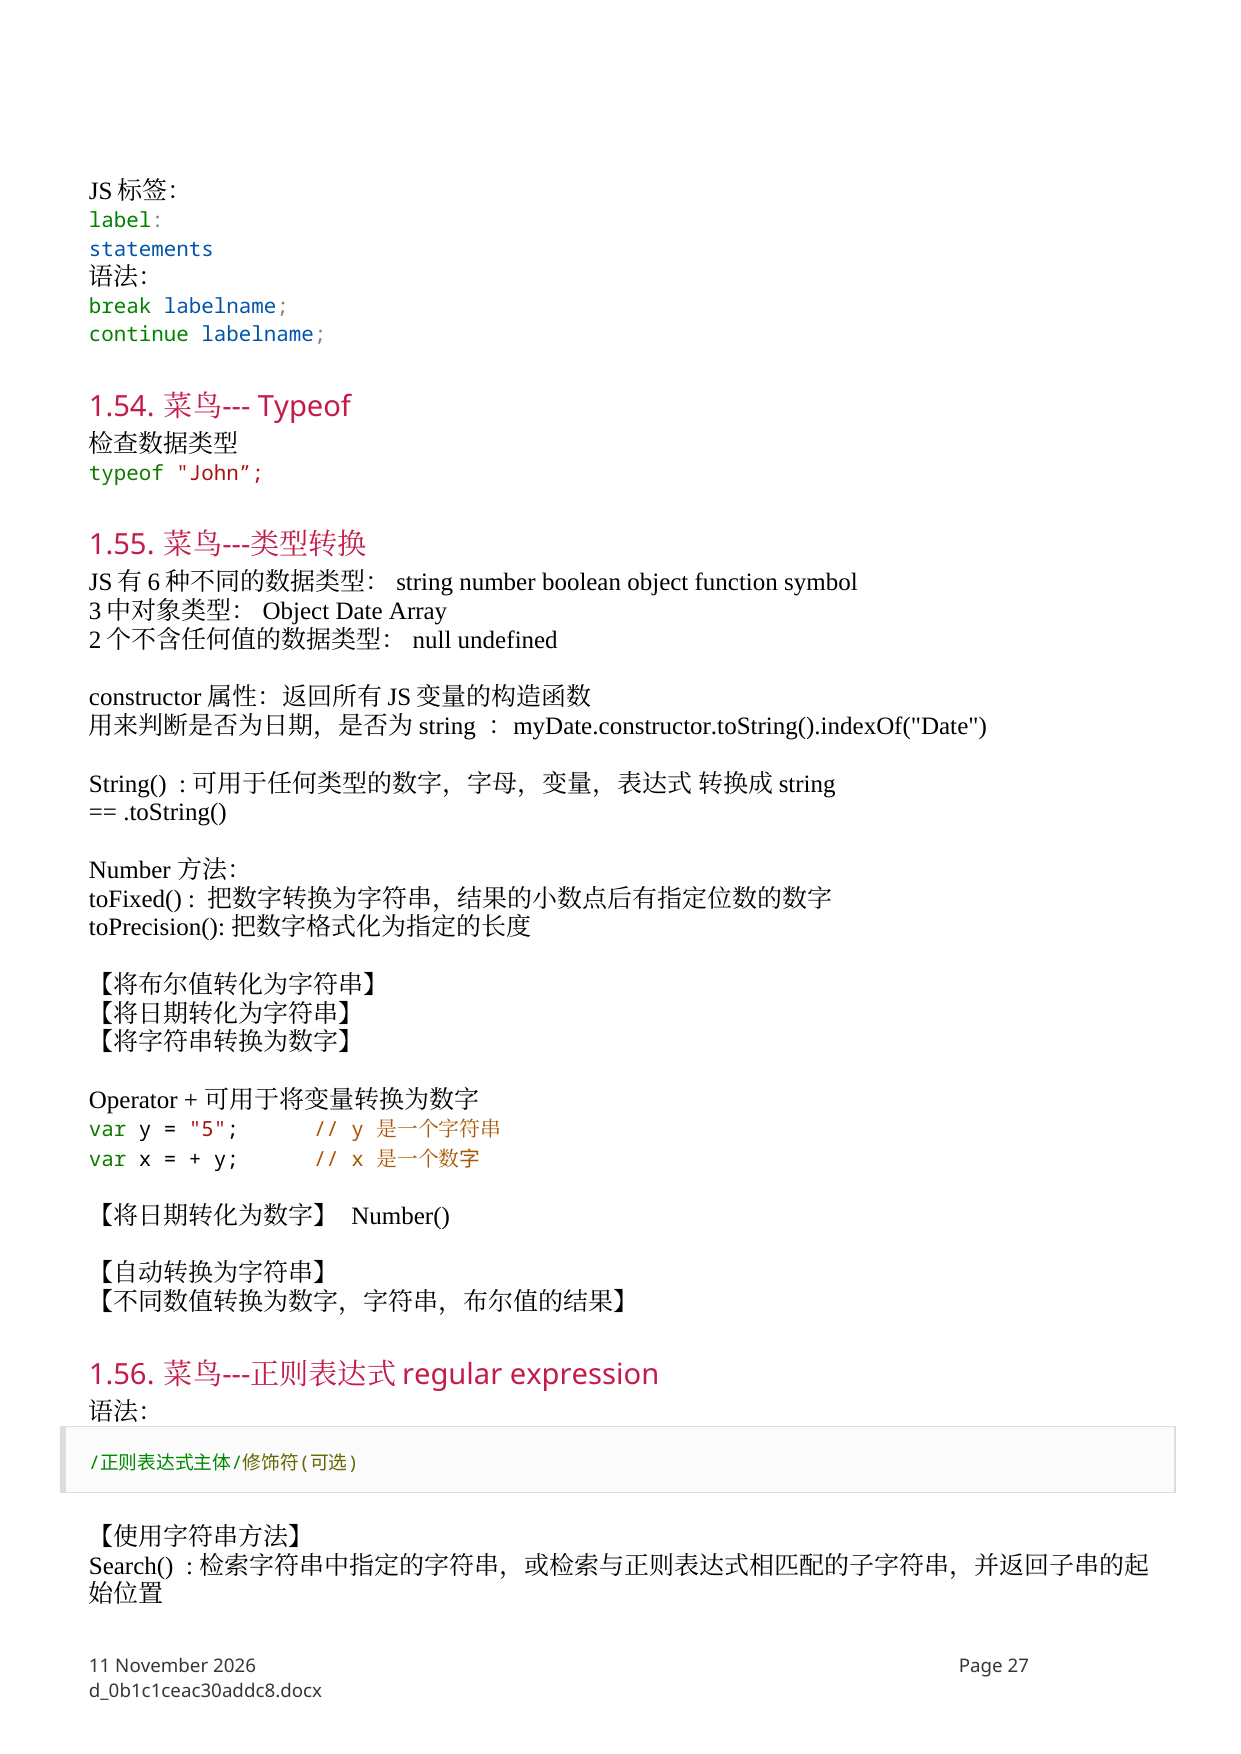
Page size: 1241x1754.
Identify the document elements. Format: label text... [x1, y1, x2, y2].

text Number 方法： [89, 855, 1152, 884]
text 2个不含任何值的数据类型： null undefined [89, 625, 1152, 654]
text statements [89, 234, 1152, 262]
text label: [89, 205, 1152, 234]
text 【自动转换为字符串】 [89, 1258, 1152, 1287]
text 【将日期转化为字符串】 [89, 999, 1152, 1027]
text 3中对象类型： Object Date Array [89, 596, 1152, 625]
subtitle 菜鸟--- Typeof [89, 383, 1155, 425]
text break labelname; [89, 291, 1152, 319]
text 【将字符串转换为数字】 [89, 1027, 1152, 1056]
text toPrecision(): 把数字格式化为指定的长度 [89, 912, 1152, 941]
text == .toString() [89, 797, 1152, 826]
text 语法： [89, 262, 1152, 291]
text JS标签： [89, 176, 1152, 205]
text 【不同数值转换为数字，字符串，布尔值的结果】 [89, 1287, 1152, 1316]
text 【将日期转化为数字】 Number() [89, 1201, 1152, 1229]
text var x = + y; // x 是一个数字 [89, 1142, 1152, 1172]
text 【将布尔值转化为字符串】 [89, 970, 1152, 999]
text typeof "John”; [89, 458, 164, 486]
text /正则表达式主体/修饰符(可选) [66, 1427, 1174, 1492]
text 检查数据类型 [89, 429, 1152, 458]
text var y = "5"; // y 是一个字符串 [314, 1114, 1152, 1142]
text 用来判断是否为日期，是否为string ：myDate.constructor.toString().indexOf("Date") [89, 711, 1152, 740]
text continue labelname; [89, 319, 1152, 348]
text typeof "John”; [176, 458, 1152, 486]
subtitle 菜鸟---类型转换 [89, 521, 1155, 563]
subtitle 菜鸟---正则表达式regular expression [89, 1351, 1155, 1393]
text 语法： [89, 1397, 1152, 1426]
text String() : 可用于任何类型的数字，字母，变量，表达式 转换成string [89, 769, 1152, 797]
text constructor 属性：返回所有JS变量的构造函数 [89, 682, 1152, 711]
text Search() : 检索字符串中指定的字符串，或检索与正则表达式相匹配的子字符串，并返回子串的起始位置 [89, 1551, 1152, 1608]
text Operator + 可用于将变量转换为数字 [89, 1085, 1152, 1114]
text toFixed() : 把数字转换为字符串，结果的小数点后有指定位数的数字 [89, 884, 1152, 912]
text JS有6种不同的数据类型： string number boolean object function symbol [89, 567, 1152, 596]
text 【使用字符串方法】 [89, 1522, 1152, 1551]
